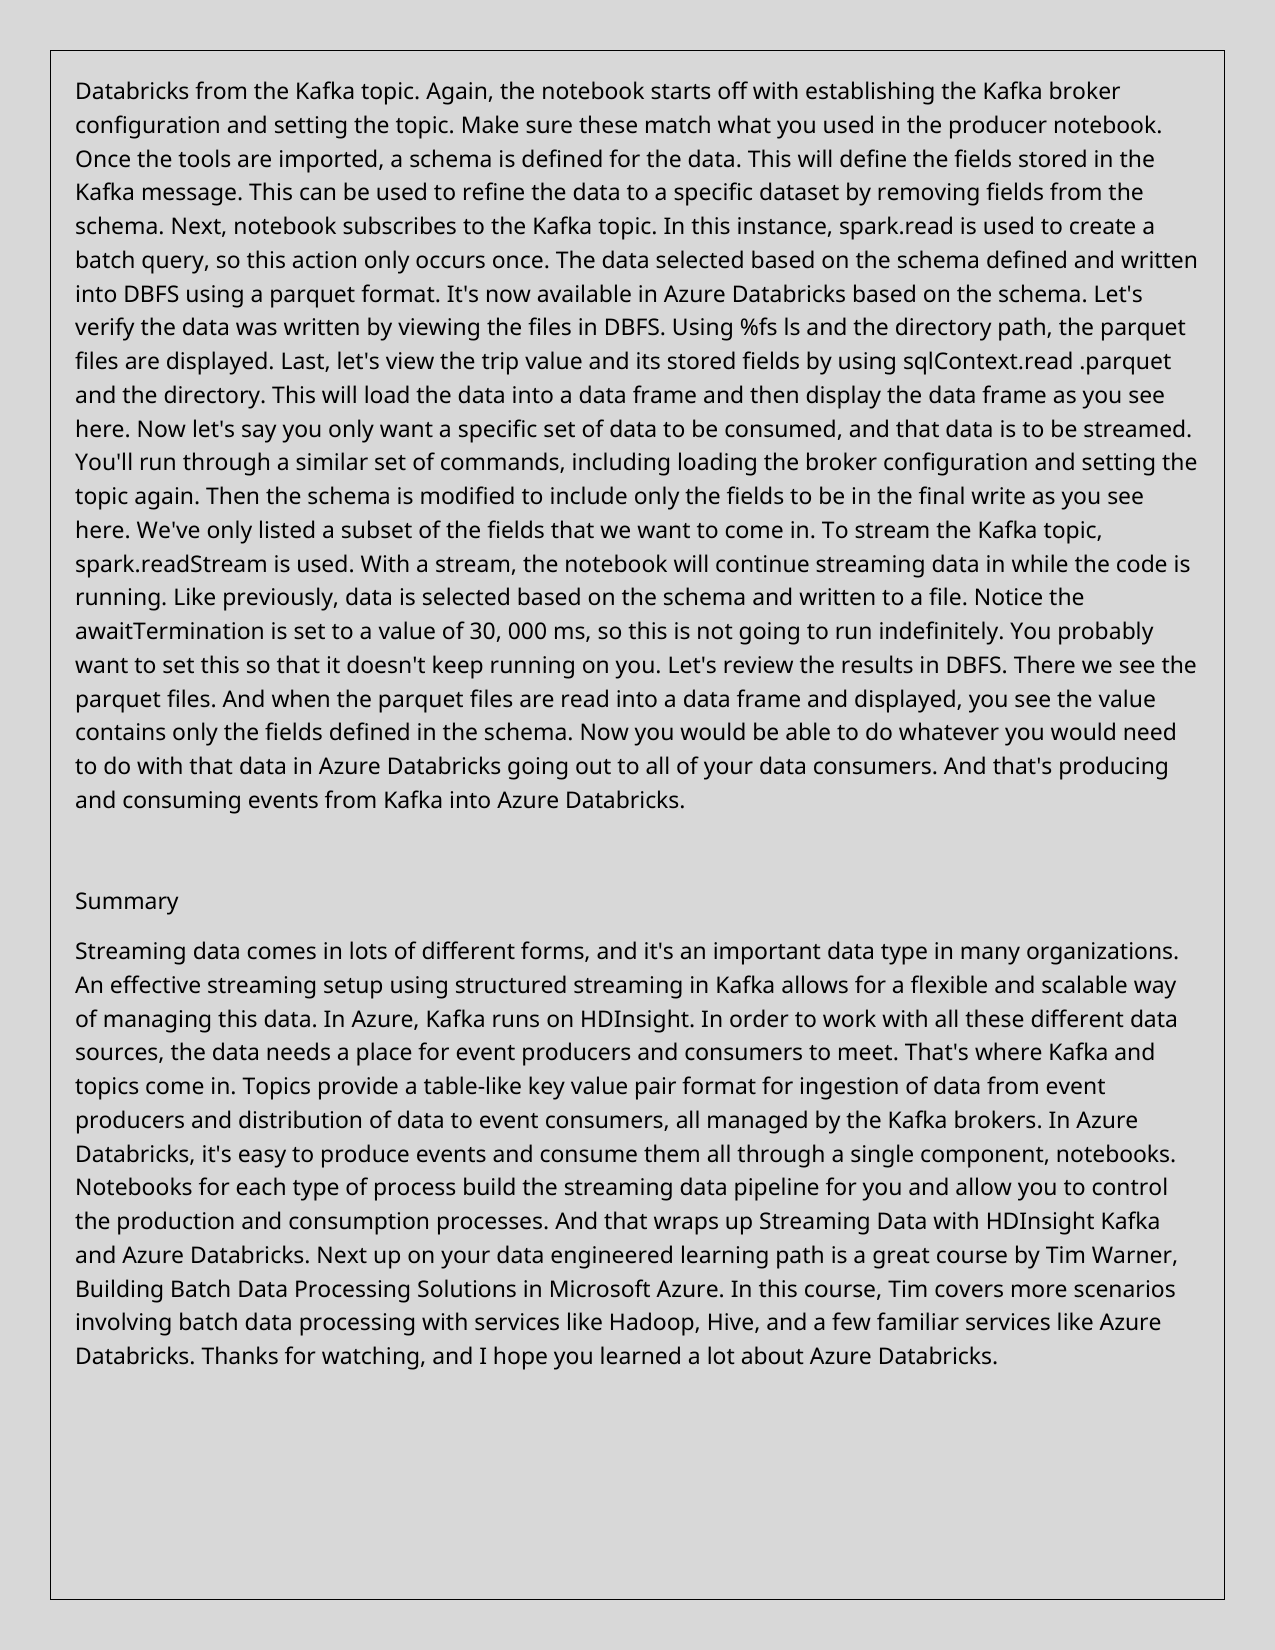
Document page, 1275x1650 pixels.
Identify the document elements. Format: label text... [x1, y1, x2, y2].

text Summary [75, 884, 1200, 916]
text Streaming data comes in lots of different forms, and it's an important data type in many organizations. An effective streaming setup using structured streaming in Kafka allows for a flexible and scalable way of managing this data. In Azure, Kafka runs on HDInsight. In order to work with all these different data sources, the data needs a place for event producers and consumers to meet. That's where Kafka and topics come in. Topics provide a table-like key value pair format for ingestion of data from event producers and distribution of data to event consumers, all managed by the Kafka brokers. In Azure Databricks, it's easy to produce events and consume them all through a single component, notebooks. Notebooks for each type of process build the streaming data pipeline for you and allow you to control the production and consumption processes. And that wraps up Streaming Data with HDInsight Kafka and Azure Databricks. Next up on your data engineered learning path is a great course by Tim Warner, Building Batch Data Processing Solutions in Microsoft Azure. In this course, Tim covers more scenarios involving batch data processing with services like Hadoop, Hive, and a few familiar services like Azure Databricks. Thanks for watching, and I hope you learned a lot about Azure Databricks. [75, 935, 1200, 1371]
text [75, 75, 1200, 815]
